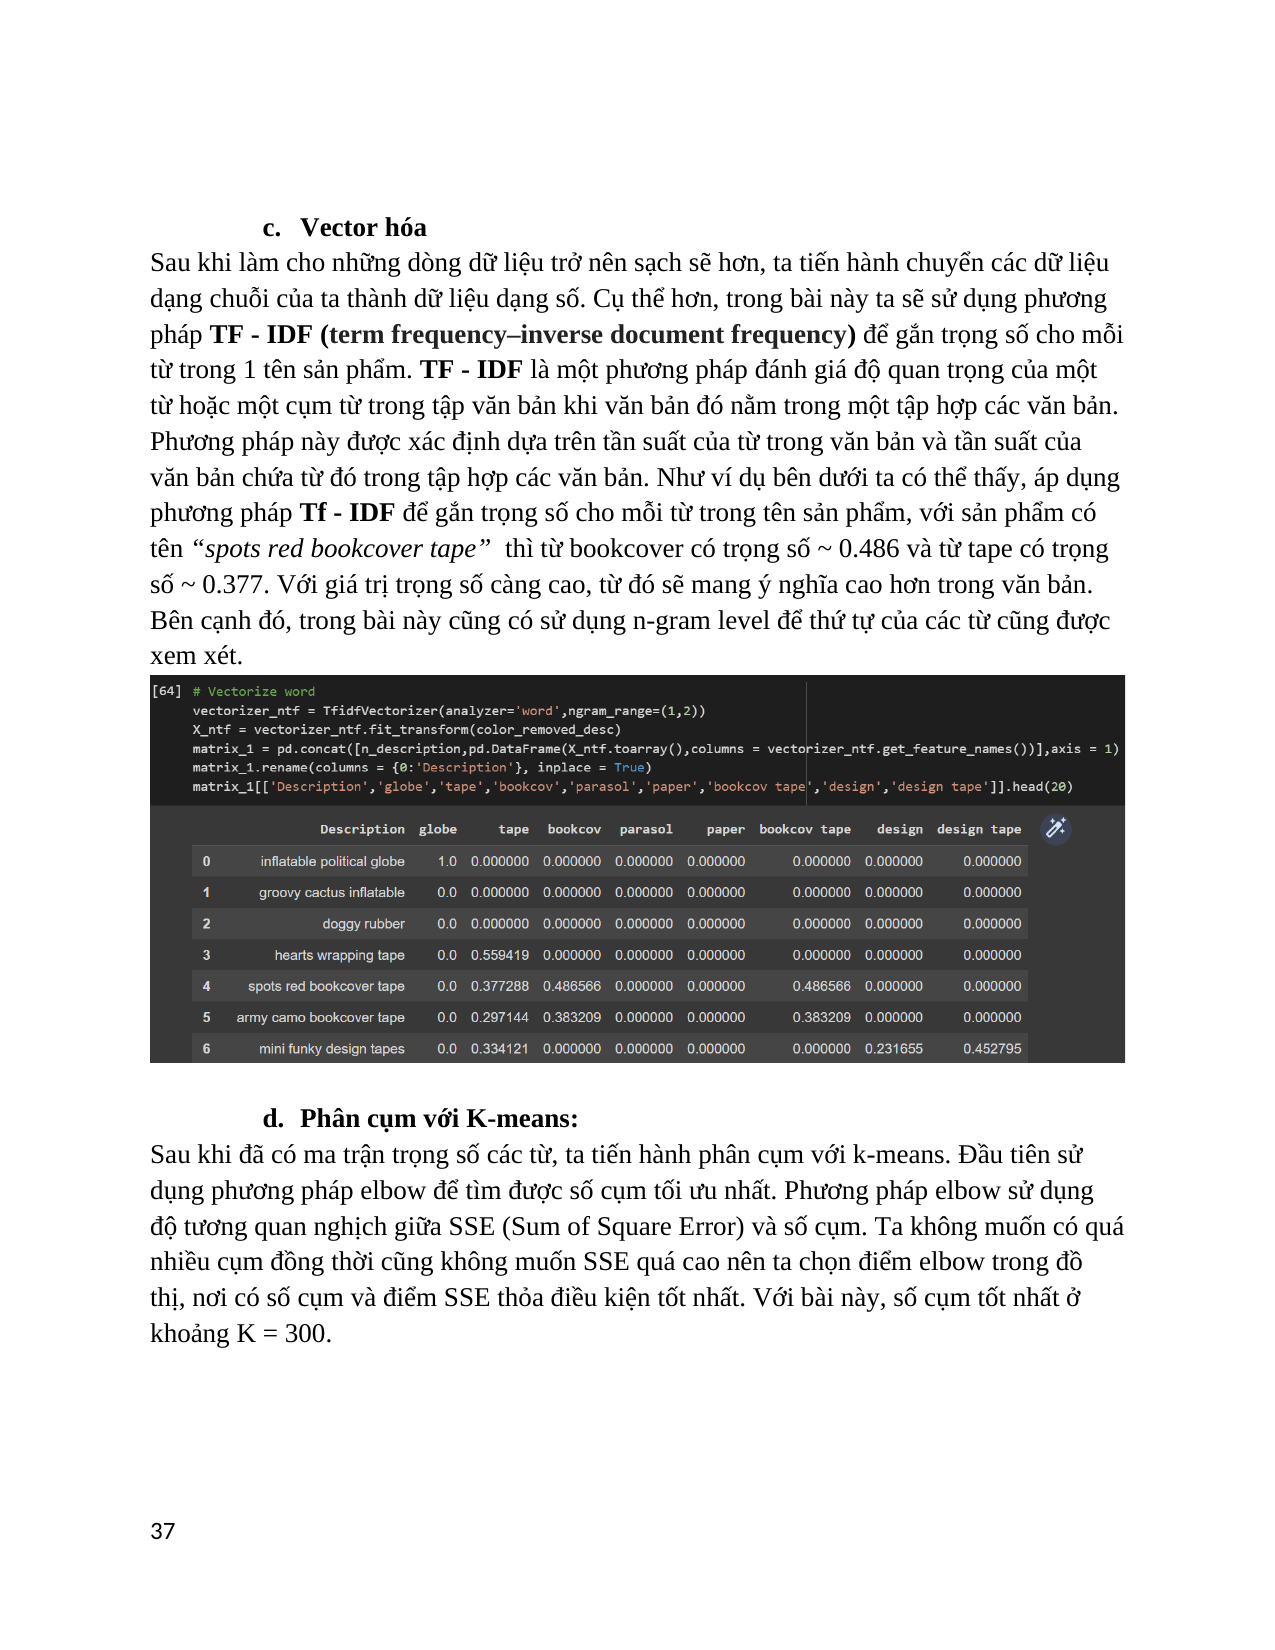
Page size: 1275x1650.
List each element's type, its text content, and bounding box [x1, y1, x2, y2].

text Sau khi đã có ma trận trọng số các từ, ta tiến hành phân cụm với k-means. Đầu tiên sử dụng phương pháp elbow để tìm được số cụm tối ưu nhất. Phương pháp elbow sử dụng độ tương quan nghịch giữa SSE (Sum of Square Error) và số cụm. Ta không muốn có quá nhiều cụm đồng thời cũng không muốn SSE quá cao nên ta chọn điểm elbow trong đồ thị, nơi có số cụm và điểm SSE thỏa điều kiện tốt nhất. Với bài này, số cụm tốt nhất ở khoảng K = 300. [150, 1138, 1125, 1348]
picture [150, 675, 1125, 1063]
list Vector hóa [262, 211, 1125, 242]
text Sau khi làm cho những dòng dữ liệu trở nên sạch sẽ hơn, ta tiến hành chuyển các dữ liệu dạng chuỗi của ta thành dữ liệu dạng số. Cụ thể hơn, trong bài này ta sẽ sử dụng phương pháp TF - IDF (term frequency–inverse document frequency) để gắn trọng số cho mỗi từ trong 1 tên sản phẩm. TF - IDF là một phương pháp đánh giá độ quan trọng của một từ hoặc một cụm từ trong tập văn bản khi văn bản đó nằm trong một tập hợp các văn bản. Phương pháp này được xác định dựa trên tần suất của từ trong văn bản và tần suất của văn bản chứa từ đó trong tập hợp các văn bản. Như ví dụ bên dưới ta có thể thấy, áp dụng phương pháp Tf - IDF để gắn trọng số cho mỗi từ trong tên sản phẩm, với sản phẩm có tên “spots red bookcover tape” thì từ bookcover có trọng số ~ 0.486 và từ tape có trọng số ~ 0.377. Với giá trị trọng số càng cao, từ đó sẽ mang ý nghĩa cao hơn trong văn bản. Bên cạnh đó, trong bài này cũng có sử dụng n-gram level để thứ tự của các từ cũng được xem xét. [150, 246, 1125, 671]
list Phân cụm với K-means: [262, 1102, 1125, 1134]
